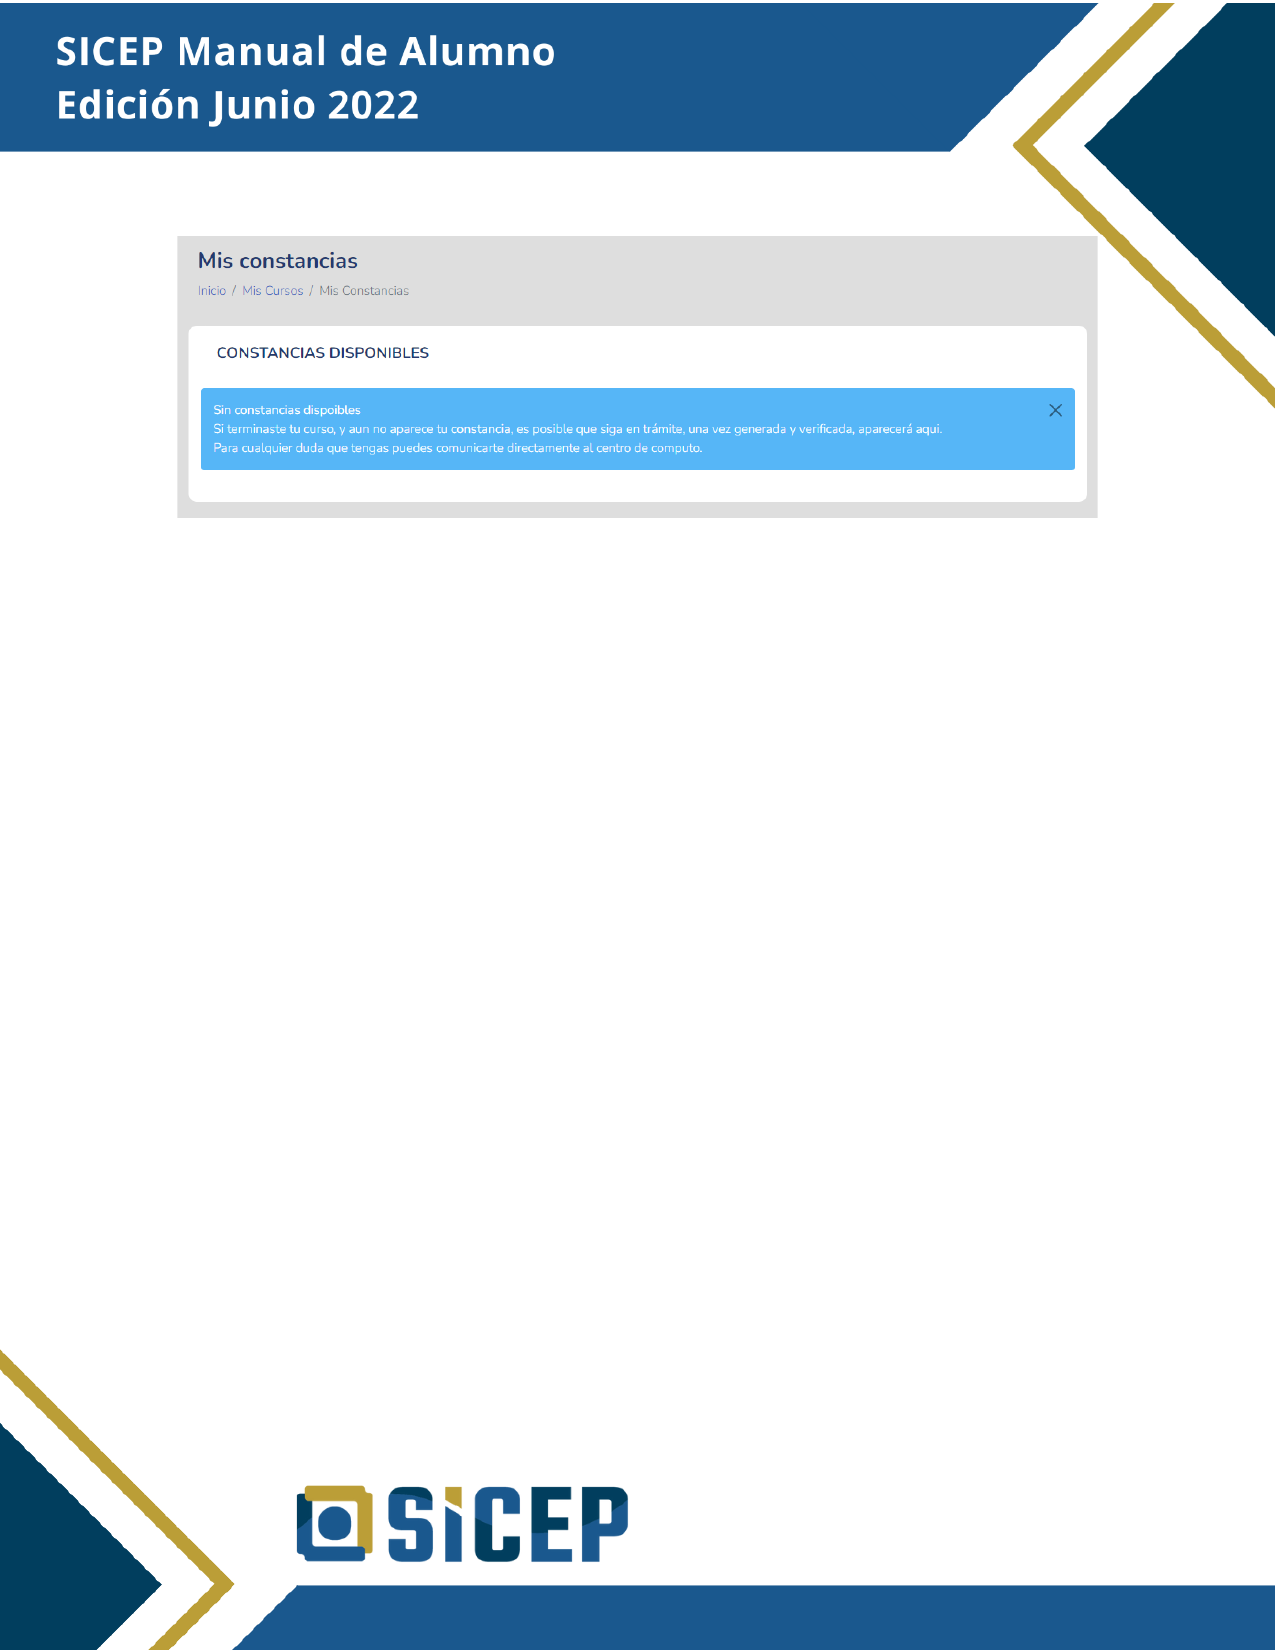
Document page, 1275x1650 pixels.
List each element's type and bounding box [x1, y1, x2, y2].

picture [0, 1326, 1275, 1650]
picture [0, 3, 1275, 518]
